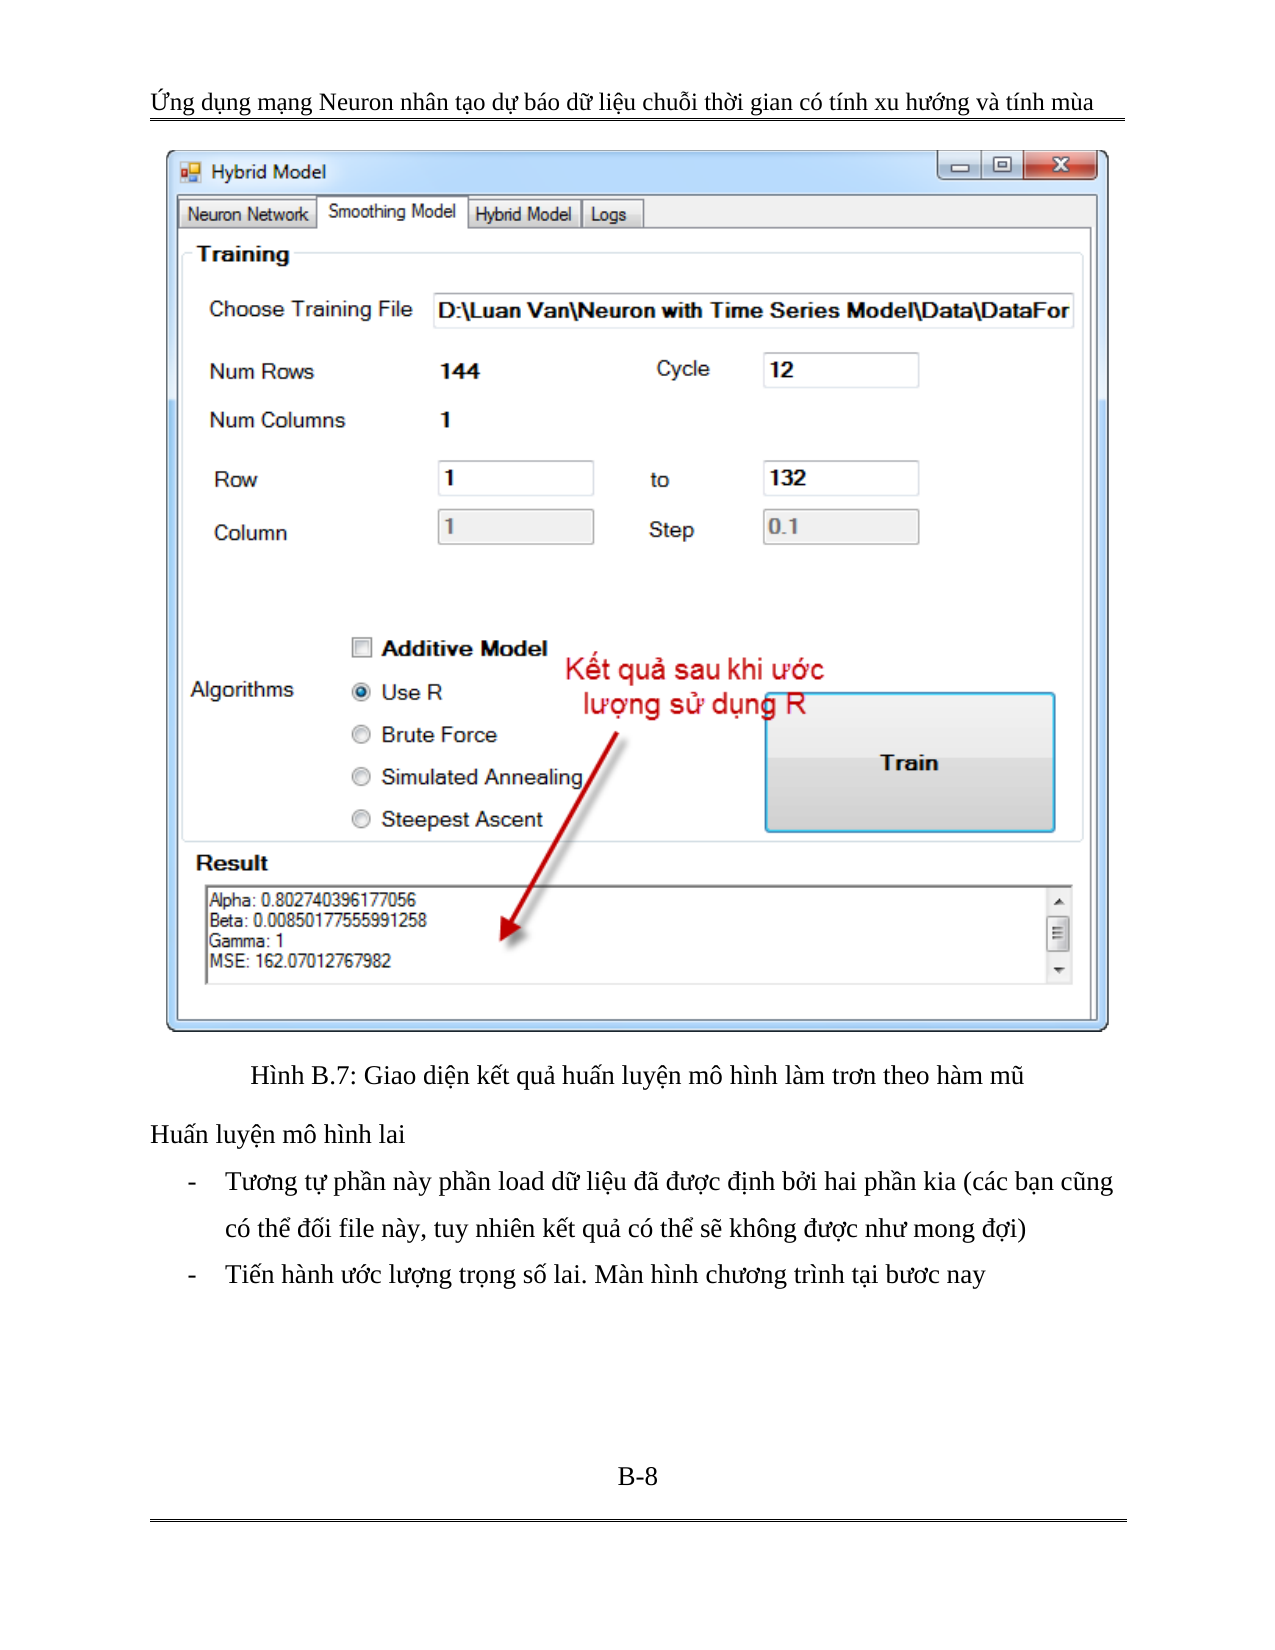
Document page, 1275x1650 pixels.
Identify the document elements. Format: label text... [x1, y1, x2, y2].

text Hình B.7: Giao diện kết quả huấn luyện mô hình làm trơn theo hàm mũ [150, 1059, 1125, 1090]
list Tiến hành ước lượng trọng số lai. Màn hình chương trình tại bươc nay [187, 1258, 1125, 1289]
list Tương tự phần này phần load dữ liệu đã được định bởi hai phần kia (các bạn cũng có thể đối file này, tuy nhiên kết quả có thể sẽ không được như mong đợi) [187, 1165, 1125, 1243]
text Huấn luyện mô hình lai [150, 1118, 1125, 1149]
picture [166, 150, 1109, 1032]
